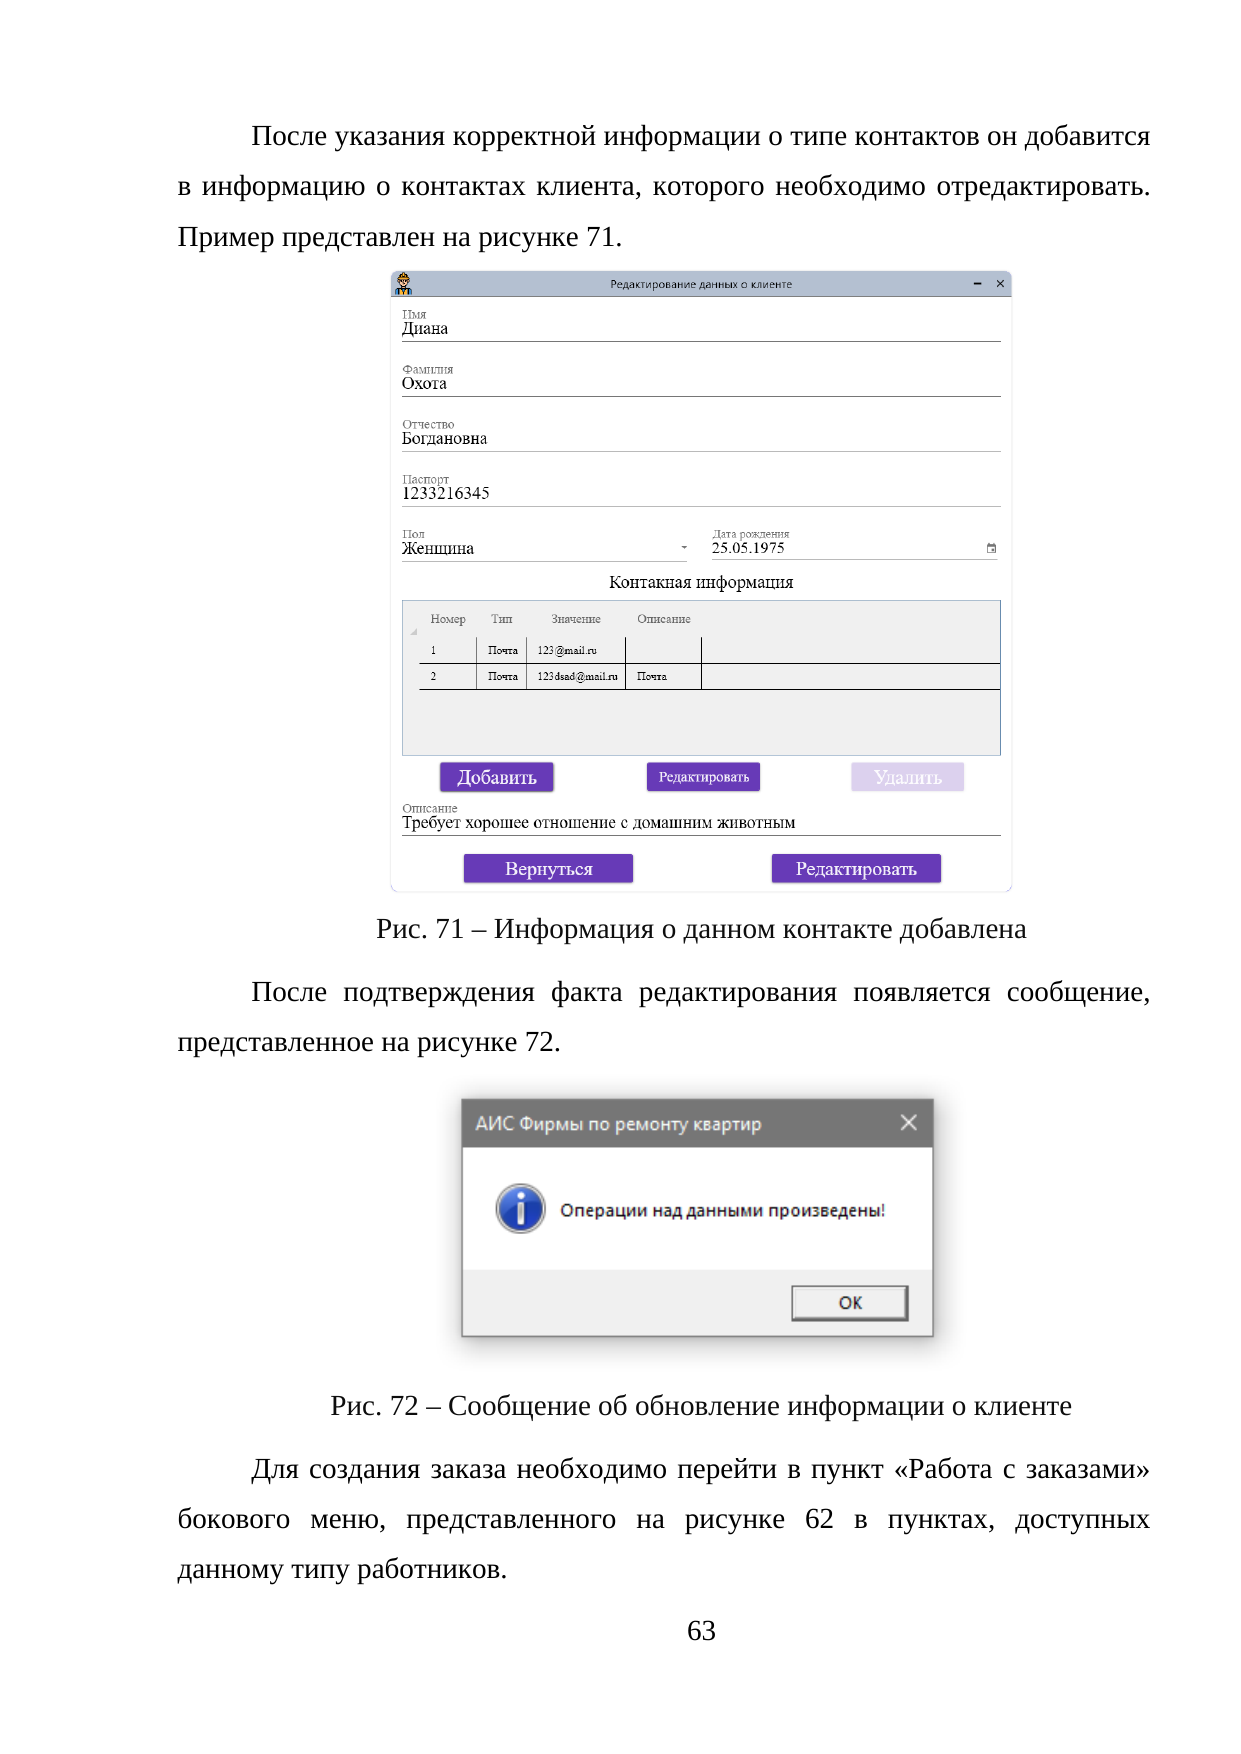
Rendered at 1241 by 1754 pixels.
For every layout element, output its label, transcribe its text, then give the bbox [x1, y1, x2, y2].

text После подтверждения факта редактирования появляется сообщение, представленное на рисунке 72. [177, 974, 1152, 1057]
text Для создания заказа необходимо перейти в пункт «Работа с заказами» бокового меню, представленного на рисунке 62 в пунктах, доступных данному типу работников. [177, 1451, 1152, 1585]
picture [435, 1074, 967, 1372]
text После указания корректной информации о типе контактов он добавится в информацию о контактах клиента, которого необходимо отредактировать. Пример представлен на рисунке 71. [177, 118, 1152, 252]
picture [388, 269, 1014, 894]
